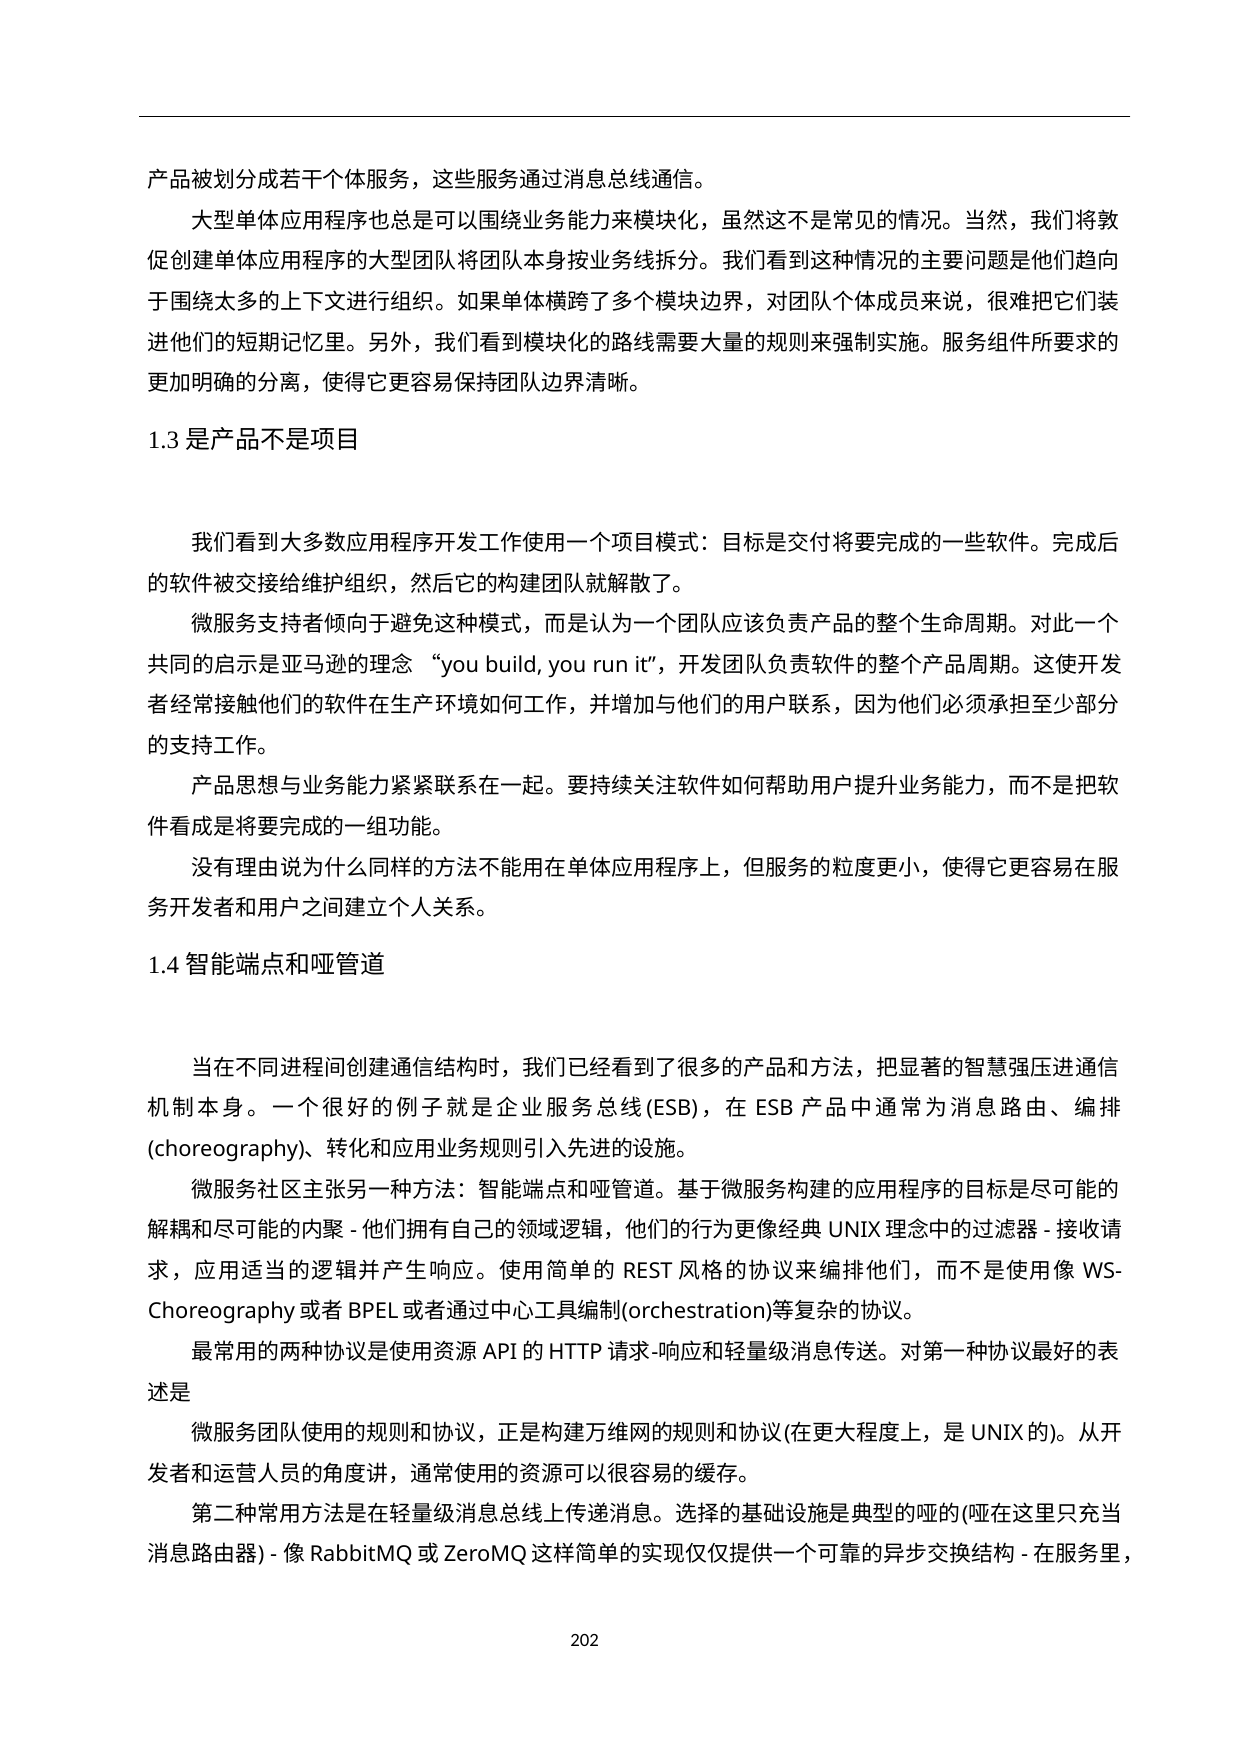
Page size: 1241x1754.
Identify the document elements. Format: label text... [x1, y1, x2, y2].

text 最常用的两种协议是使用资源API的HTTP请求-响应和轻量级消息传送。对第一种协议最好的表述是 [148, 1333, 1122, 1407]
text 当在不同进程间创建通信结构时，我们已经看到了很多的产品和方法，把显著的智慧强压进通信机制本身。一个很好的例子就是企业服务总线(ESB)，在ESB产品中通常为消息路由、编排(choreography)、转化和应用业务规则引入先进的设施。 [148, 1049, 1122, 1163]
text 没有理由说为什么同样的方法不能用在单体应用程序上，但服务的粒度更小，使得它更容易在服务开发者和用户之间建立个人关系。 [148, 849, 1122, 922]
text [148, 162, 1122, 194]
text 微服务社区主张另一种方法：智能端点和哑管道。基于微服务构建的应用程序的目标是尽可能的解耦和尽可能的内聚 - 他们拥有自己的领域逻辑，他们的行为更像经典UNIX理念中的过滤器 - 接收请求，应用适当的逻辑并产生响应。使用简单的REST风格的协议来编排他们，而不是使用像WS-Choreography或者BPEL或者通过中心工具编制(orchestration)等复杂的协议。 [148, 1171, 1122, 1326]
text 1.3 是产品不是项目 [148, 405, 1122, 470]
text 1.4 智能端点和哑管道 [148, 930, 1122, 995]
text 微服务团队使用的规则和协议，正是构建万维网的规则和协议(在更大程度上，是UNIX的)。从开发者和运营人员的角度讲，通常使用的资源可以很容易的缓存。 [148, 1414, 1122, 1488]
text 微服务支持者倾向于避免这种模式，而是认为一个团队应该负责产品的整个生命周期。对此一个共同的启示是亚马逊的理念 “you build, you run it”，开发团队负责软件的整个产品周期。这使开发者经常接触他们的软件在生产环境如何工作，并增加与他们的用户联系，因为他们必须承担至少部分的支持工作。 [148, 606, 1122, 760]
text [148, 1496, 1122, 1569]
text 大型单体应用程序也总是可以围绕业务能力来模块化，虽然这不是常见的情况。当然，我们将敦促创建单体应用程序的大型团队将团队本身按业务线拆分。我们看到这种情况的主要问题是他们趋向于围绕太多的上下文进行组织。如果单体横跨了多个模块边界，对团队个体成员来说，很难把它们装进他们的短期记忆里。另外，我们看到模块化的路线需要大量的规则来强制实施。服务组件所要求的更加明确的分离，使得它更容易保持团队边界清晰。 [148, 202, 1122, 397]
text 产品思想与业务能力紧紧联系在一起。要持续关注软件如何帮助用户提升业务能力，而不是把软件看成是将要完成的一组功能。 [148, 768, 1122, 841]
text 我们看到大多数应用程序开发工作使用一个项目模式：目标是交付将要完成的一些软件。完成后的软件被交接给维护组织，然后它的构建团队就解散了。 [148, 525, 1122, 598]
